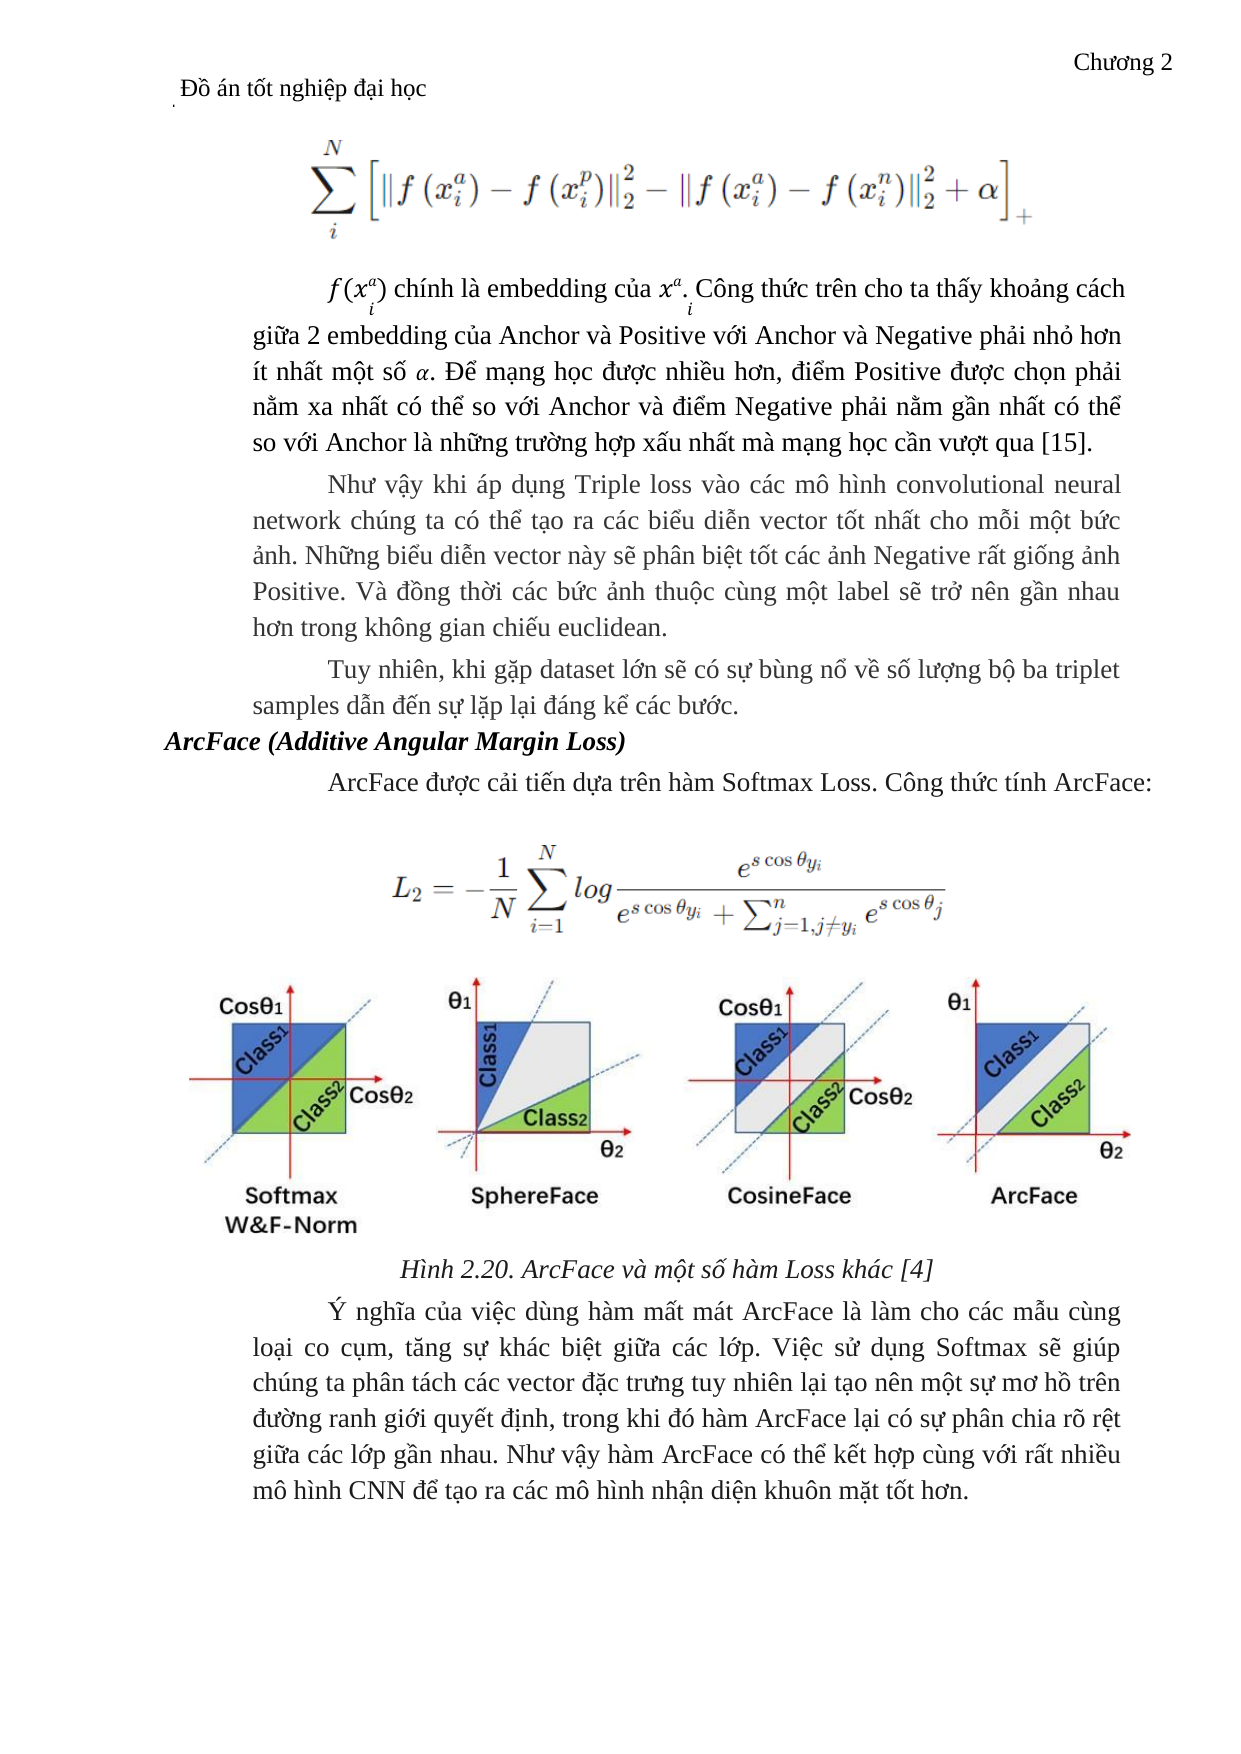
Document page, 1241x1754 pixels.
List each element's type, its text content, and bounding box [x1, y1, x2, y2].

text Hình 2.20. ArcFace và một số hàm Loss khác [4] [400, 992, 1201, 1284]
picture [392, 845, 946, 937]
text Ý nghĩa của việc dùng hàm mất mát ArcFace là làm cho các mẫu cùng loại co cụm, tăng sự khác biệt giữa các lớp. Việc sử dụng Softmax sẽ giúp chúng ta phân tách các vector đặc trưng tuy nhiên lại tạo nên một sự mơ hồ trên đường ranh giới quyết định, trong khi đó hàm ArcFace lại có sự phân chia rõ rệt giữa các lớp gần nhau. Như vậy hàm ArcFace có thể kết hợp cùng với rất nhiều mô hình CNN để tạo ra các mô hình nhận diện khuôn mặt tốt hơn. [252, 1295, 1122, 1505]
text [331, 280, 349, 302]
text ArcFace được cải tiến dựa trên hàm Softmax Loss. Công thức tính ArcFace: [327, 766, 1201, 797]
text ArcFace (Additive Angular Margin Loss) [164, 724, 1201, 756]
text 𝑓(𝑥𝑎) chính là embedding của 𝑥𝑎. Công thức trên cho ta thấy khoảng cách [380, 280, 1201, 302]
text giữa 2 embedding của Anchor và Positive với Anchor và Negative phải nhỏ hơn ít nhất một số 𝛼. Để mạng học được nhiều hơn, điểm Positive được chọn phải nằm xa nhất có thể so với Anchor và điểm Negative phải nằm gần nhất có thể so với Anchor là những trường hợp xấu nhất mà mạng học cần vượt qua [15]. [252, 319, 1122, 457]
text 𝑖 𝑖 [368, 302, 1201, 318]
picture [188, 977, 1132, 1234]
picture [310, 140, 1033, 240]
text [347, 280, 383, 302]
text Tuy nhiên, khi gặp dataset lớn sẽ có sự bùng nổ về số lượng bộ ba triplet samples dẫn đến sự lặp lại đáng kể các bước. [252, 653, 1122, 720]
text Như vậy khi áp dụng Triple loss vào các mô hình convolutional neural network chúng ta có thể tạo ra các biểu diễn vector tốt nhất cho mỗi một bức ảnh. Những biểu diễn vector này sẽ phân biệt tốt các ảnh Negative rất giống ảnh Positive. Và đồng thời các bức ảnh thuộc cùng một label sẽ trở nên gần nhau hơn trong không gian chiếu euclidean. [252, 468, 1122, 642]
